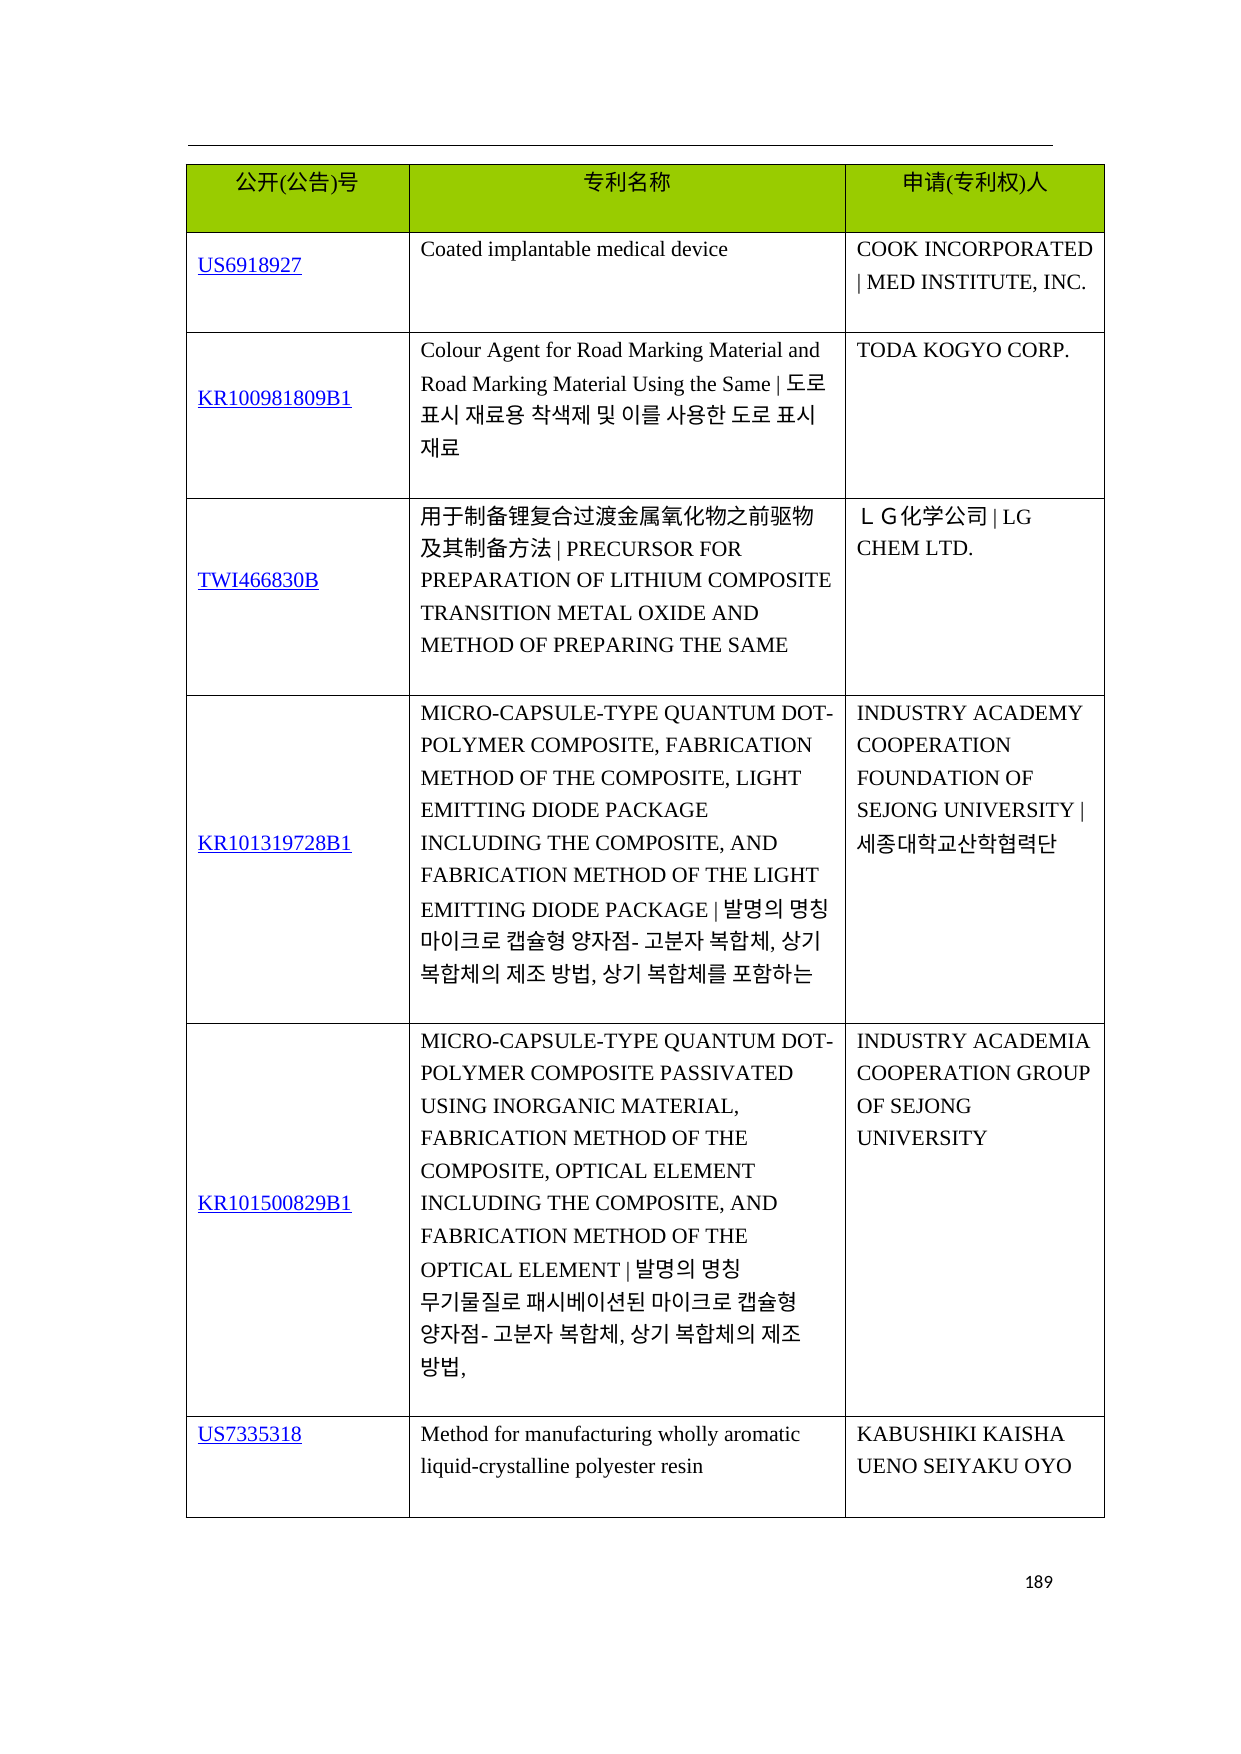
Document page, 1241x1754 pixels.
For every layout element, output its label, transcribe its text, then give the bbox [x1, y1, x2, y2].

table_cell Colour Agent for Road Marking Material and Road Marking Material Using the Same | 도로 표시 재료용 착색제 및 이를 사용한 도로 표시 재료 [410, 333, 845, 497]
table_header 申请(专利权)人 [846, 165, 1104, 232]
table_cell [410, 1417, 845, 1517]
table_header 专利名称 [410, 165, 845, 232]
table_cell TWI466830B [187, 499, 409, 695]
table_cell KR100981809B1 [187, 333, 409, 497]
table_cell INDUSTRY ACADEMIA COOPERATION GROUP OF SEJONG UNIVERSITY [846, 1024, 1104, 1416]
table_cell MICRO-CAPSULE-TYPE QUANTUM DOT-POLYMER COMPOSITE, FABRICATION METHOD OF THE COMPOSITE, LIGHT EMITTING DIODE PACKAGE INCLUDING THE COMPOSITE, AND FABRICATION METHOD OF THE LIGHT EMITTING DIODE PACKAGE | 발명의 명칭 마이크로 캡슐형 양자점- 고분자 복합체, 상기 복합체의 제조 방법, 상기 복합체를 포함하는 [410, 696, 845, 1023]
table_cell INDUSTRY ACADEMY COOPERATION FOUNDATION OF SEJONG UNIVERSITY | 세종대학교산학협력단 [846, 696, 1104, 1023]
table_cell US7335318 [187, 1417, 409, 1517]
table_header 公开(公告)号 [187, 165, 409, 232]
table_cell KR101500829B1 [187, 1024, 409, 1416]
table_cell COOK INCORPORATED | MED INSTITUTE, INC. [846, 233, 1104, 332]
table_cell ＬＧ化学公司 | LG CHEM LTD. [846, 499, 1104, 695]
table_cell US6918927 [187, 233, 409, 332]
table_cell KR101319728B1 [187, 696, 409, 1023]
table_cell Coated implantable medical device [410, 233, 845, 332]
table_cell TODA KOGYO CORP. [846, 333, 1104, 497]
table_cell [846, 1417, 1104, 1517]
table_cell 用于制备锂复合过渡金属氧化物之前驱物及其制备方法 | PRECURSOR FOR PREPARATION OF LITHIUM COMPOSITE TRANSITION METAL OXIDE AND METHOD OF PREPARING THE SAME [410, 499, 845, 695]
table_cell MICRO-CAPSULE-TYPE QUANTUM DOT-POLYMER COMPOSITE PASSIVATED USING INORGANIC MATERIAL, FABRICATION METHOD OF THE COMPOSITE, OPTICAL ELEMENT INCLUDING THE COMPOSITE, AND FABRICATION METHOD OF THE OPTICAL ELEMENT | 발명의 명칭 무기물질로 패시베이션된 마이크로 캡슐형 양자점- 고분자 복합체, 상기 복합체의 제조 방법, [410, 1024, 845, 1416]
